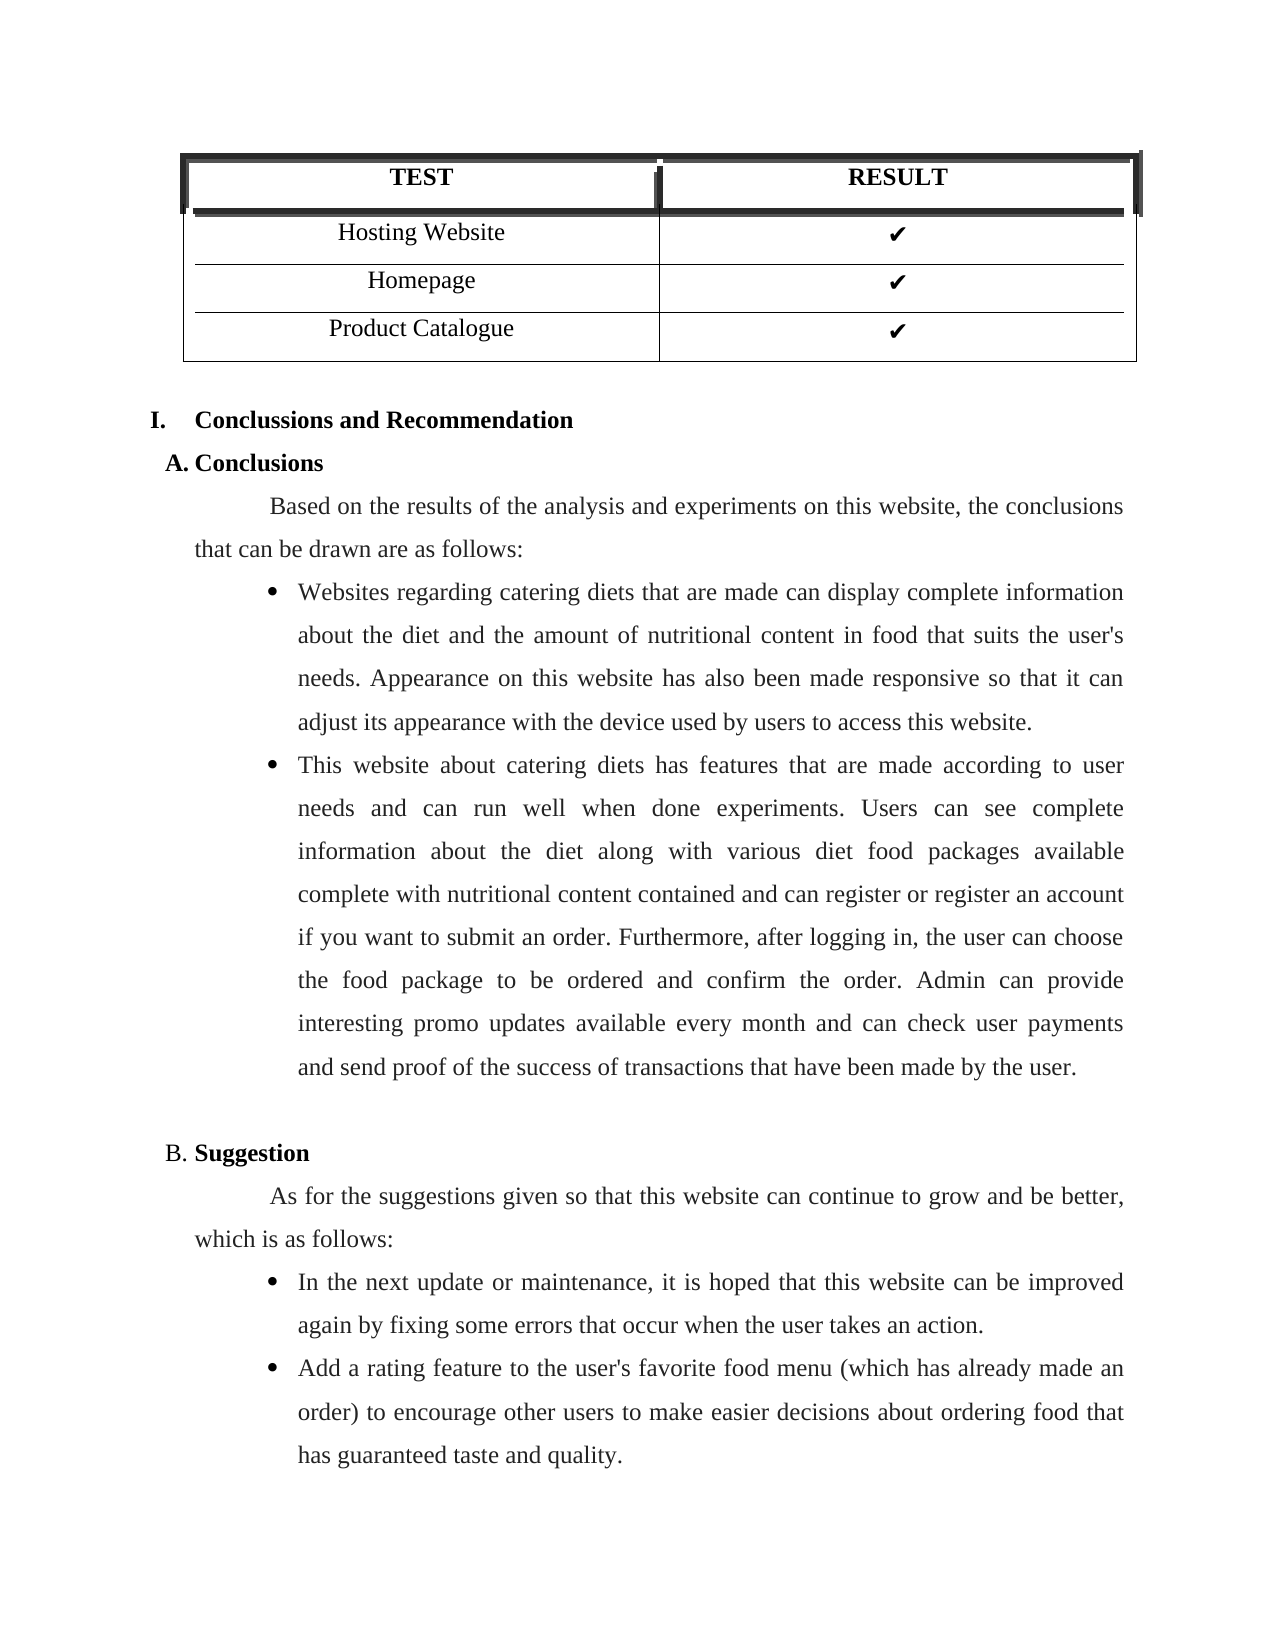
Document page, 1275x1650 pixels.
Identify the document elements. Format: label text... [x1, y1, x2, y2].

list Conclusions [165, 448, 1125, 477]
table_cell Hosting Website [184, 204, 659, 264]
text As for the suggestions given so that this website can continue to grow and be better, which is as follows: [194, 1181, 1125, 1253]
table_cell Product Catalogue [184, 312, 659, 361]
list In the next update or maintenance, it is hoped that this website can be improved again by fixing some errors that occur when the user takes an action. [268, 1267, 1125, 1339]
table_header TEST [189, 159, 660, 204]
table_cell ✔ [660, 312, 1136, 361]
table_cell ✔ [660, 264, 1136, 312]
list Add a rating feature to the user's favorite food menu (which has already made an order) to encourage other users to make easier decisions about ordering food that has guaranteed taste and quality. [268, 1353, 1125, 1468]
list This website about catering diets has features that are made according to user needs and can run well when done experiments. Users can see complete information about the diet along with various diet food packages available complete with nutritional content contained and can register or register an account if you want to submit an order. Furthermore, after logging in, the user can choose the food package to be ordered and confirm the order. Admin can provide interesting promo updates available every month and can check user payments and send proof of the success of transactions that have been made by the user. [268, 750, 1125, 1080]
table_cell Homepage [184, 264, 659, 312]
text Based on the results of the analysis and experiments on this website, the conclusions that can be drawn are as follows: [194, 491, 1125, 563]
table_cell ✔ [660, 204, 1136, 264]
list Conclussions and Recommendation [150, 405, 1125, 433]
table_header RESULT [660, 159, 1130, 204]
list Suggestion [165, 1138, 1125, 1167]
list Websites regarding catering diets that are made can display complete information about the diet and the amount of nutritional content in food that suits the user's needs. Appearance on this website has also been made responsive so that it can adjust its appearance with the device used by users to access this website. [268, 577, 1125, 735]
